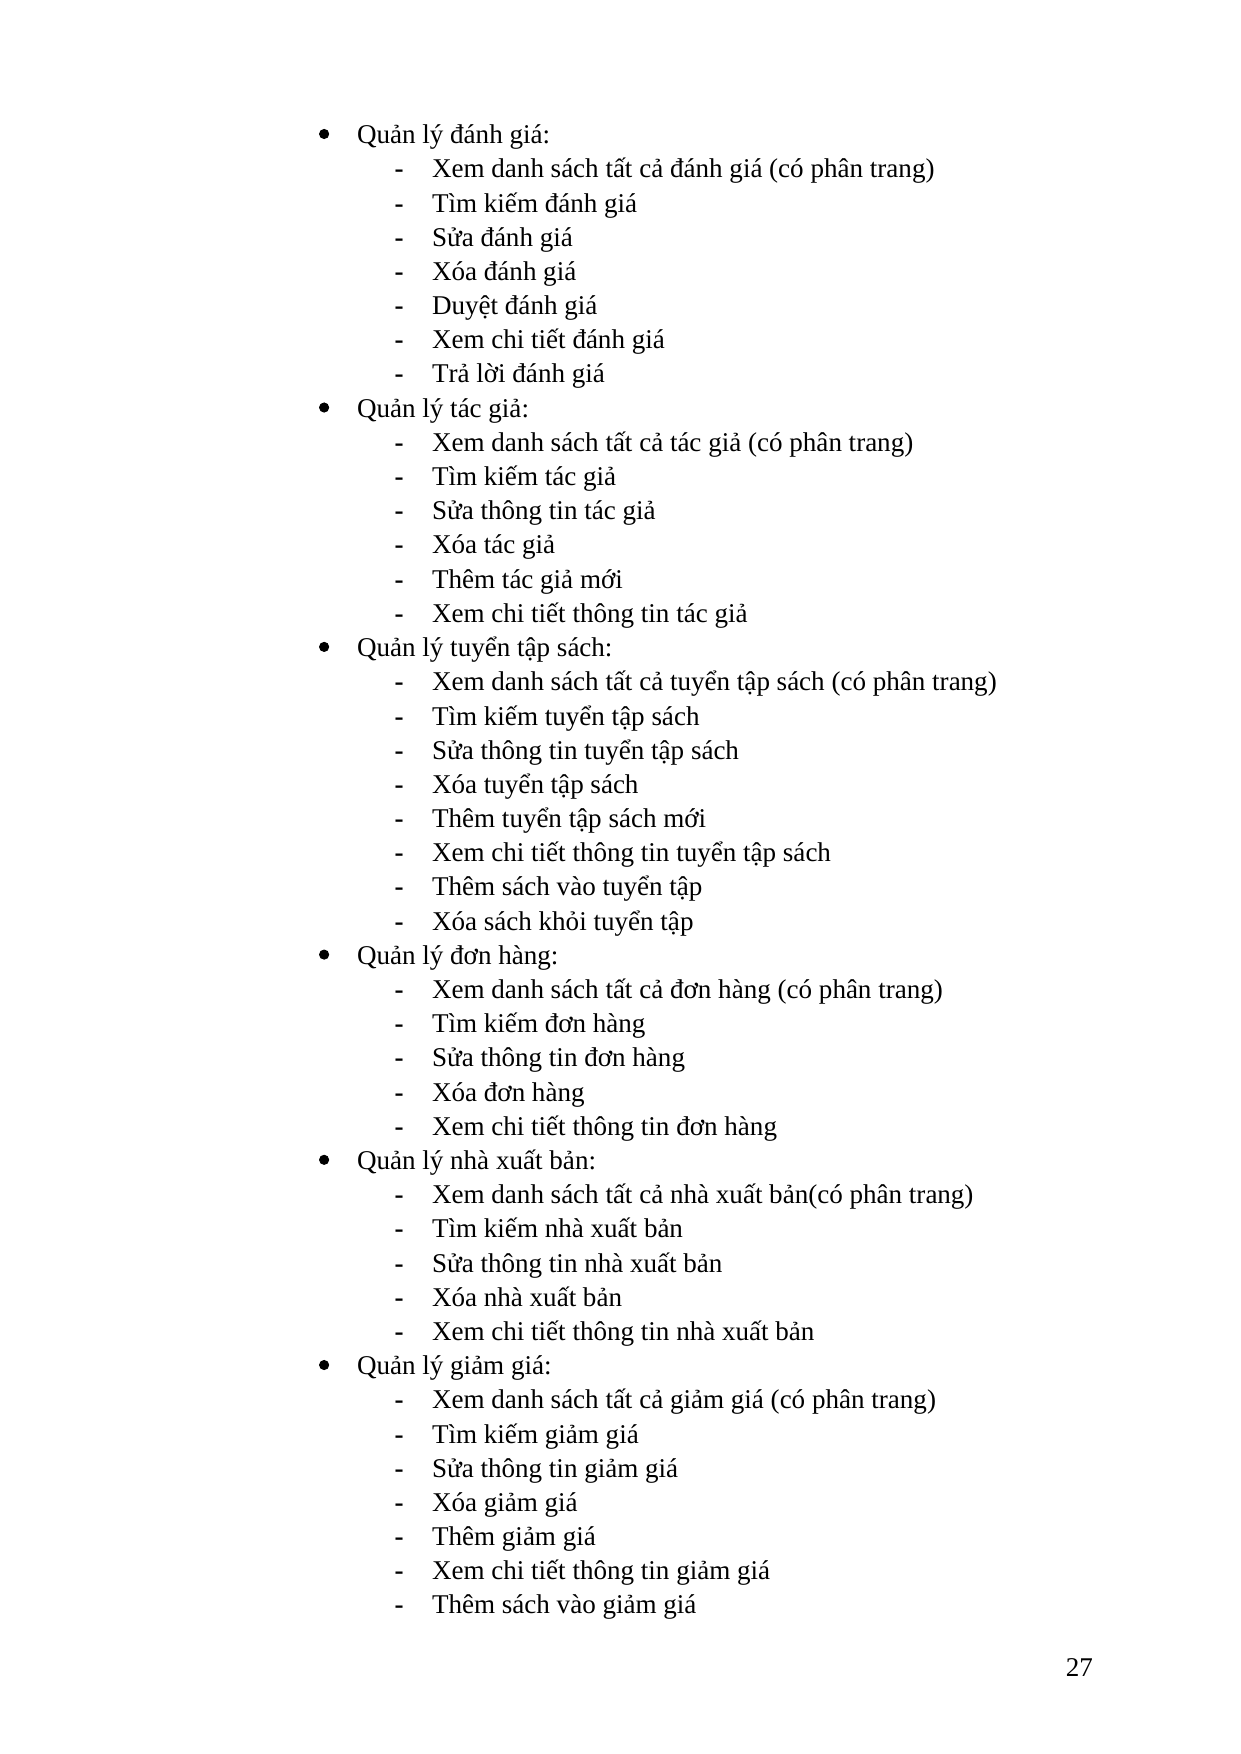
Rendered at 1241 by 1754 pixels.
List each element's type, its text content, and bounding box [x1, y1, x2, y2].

list Xem danh sách tất cả tuyển tập sách (có phân trang) [394, 665, 1092, 697]
list Tìm kiếm đánh giá [394, 187, 1092, 218]
list Quản lý nhà xuất bản: [319, 1144, 1092, 1175]
list Tìm kiếm giảm giá [394, 1418, 1092, 1449]
list Thêm sách vào giảm giá [394, 1588, 1092, 1620]
list Quản lý tác giả: [319, 392, 1092, 423]
list Quản lý giảm giá: [319, 1349, 1092, 1380]
list Thêm sách vào tuyển tập [394, 870, 1092, 902]
list Tìm kiếm tuyển tập sách [394, 699, 1092, 731]
list Tìm kiếm tác giả [394, 460, 1092, 491]
list Xóa sách khỏi tuyển tập [394, 904, 1092, 936]
list Sửa thông tin giảm giá [394, 1452, 1092, 1483]
list Xem chi tiết thông tin tuyển tập sách [394, 836, 1092, 867]
list Sửa đánh giá [394, 221, 1092, 252]
list Xem danh sách tất cả nhà xuất bản(có phân trang) [394, 1178, 1092, 1209]
list Sửa thông tin đơn hàng [394, 1041, 1092, 1073]
list Xem chi tiết thông tin đơn hàng [394, 1110, 1092, 1141]
list Xóa đơn hàng [394, 1076, 1092, 1107]
list Xóa nhà xuất bản [394, 1281, 1092, 1312]
list Xóa giảm giá [394, 1486, 1092, 1517]
list Quản lý đánh giá: [319, 118, 1092, 149]
list Xem danh sách tất cả đơn hàng (có phân trang) [394, 973, 1092, 1004]
list Sửa thông tin tác giả [394, 494, 1092, 526]
list Xóa tuyển tập sách [394, 768, 1092, 799]
list Thêm giảm giá [394, 1520, 1092, 1551]
list Xóa tác giả [394, 528, 1092, 560]
list Xem chi tiết thông tin tác giả [394, 597, 1092, 628]
list Sửa thông tin tuyển tập sách [394, 734, 1092, 765]
list Duyệt đánh giá [394, 289, 1092, 320]
list Xem chi tiết thông tin giảm giá [394, 1554, 1092, 1586]
list Thêm tuyển tập sách mới [394, 802, 1092, 833]
list Xem danh sách tất cả đánh giá (có phân trang) [394, 152, 1092, 184]
list Xem danh sách tất cả tác giả (có phân trang) [394, 426, 1092, 457]
list Quản lý tuyển tập sách: [319, 631, 1092, 662]
list Xóa đánh giá [394, 255, 1092, 286]
list Xem chi tiết đánh giá [394, 323, 1092, 354]
list Trả lời đánh giá [394, 357, 1092, 389]
list Tìm kiếm nhà xuất bản [394, 1212, 1092, 1244]
list Quản lý đơn hàng: [319, 939, 1092, 970]
list Xem danh sách tất cả giảm giá (có phân trang) [394, 1383, 1092, 1415]
list Xem chi tiết thông tin nhà xuất bản [394, 1315, 1092, 1346]
list Sửa thông tin nhà xuất bản [394, 1247, 1092, 1278]
list Tìm kiếm đơn hàng [394, 1007, 1092, 1038]
list Thêm tác giả mới [394, 563, 1092, 594]
